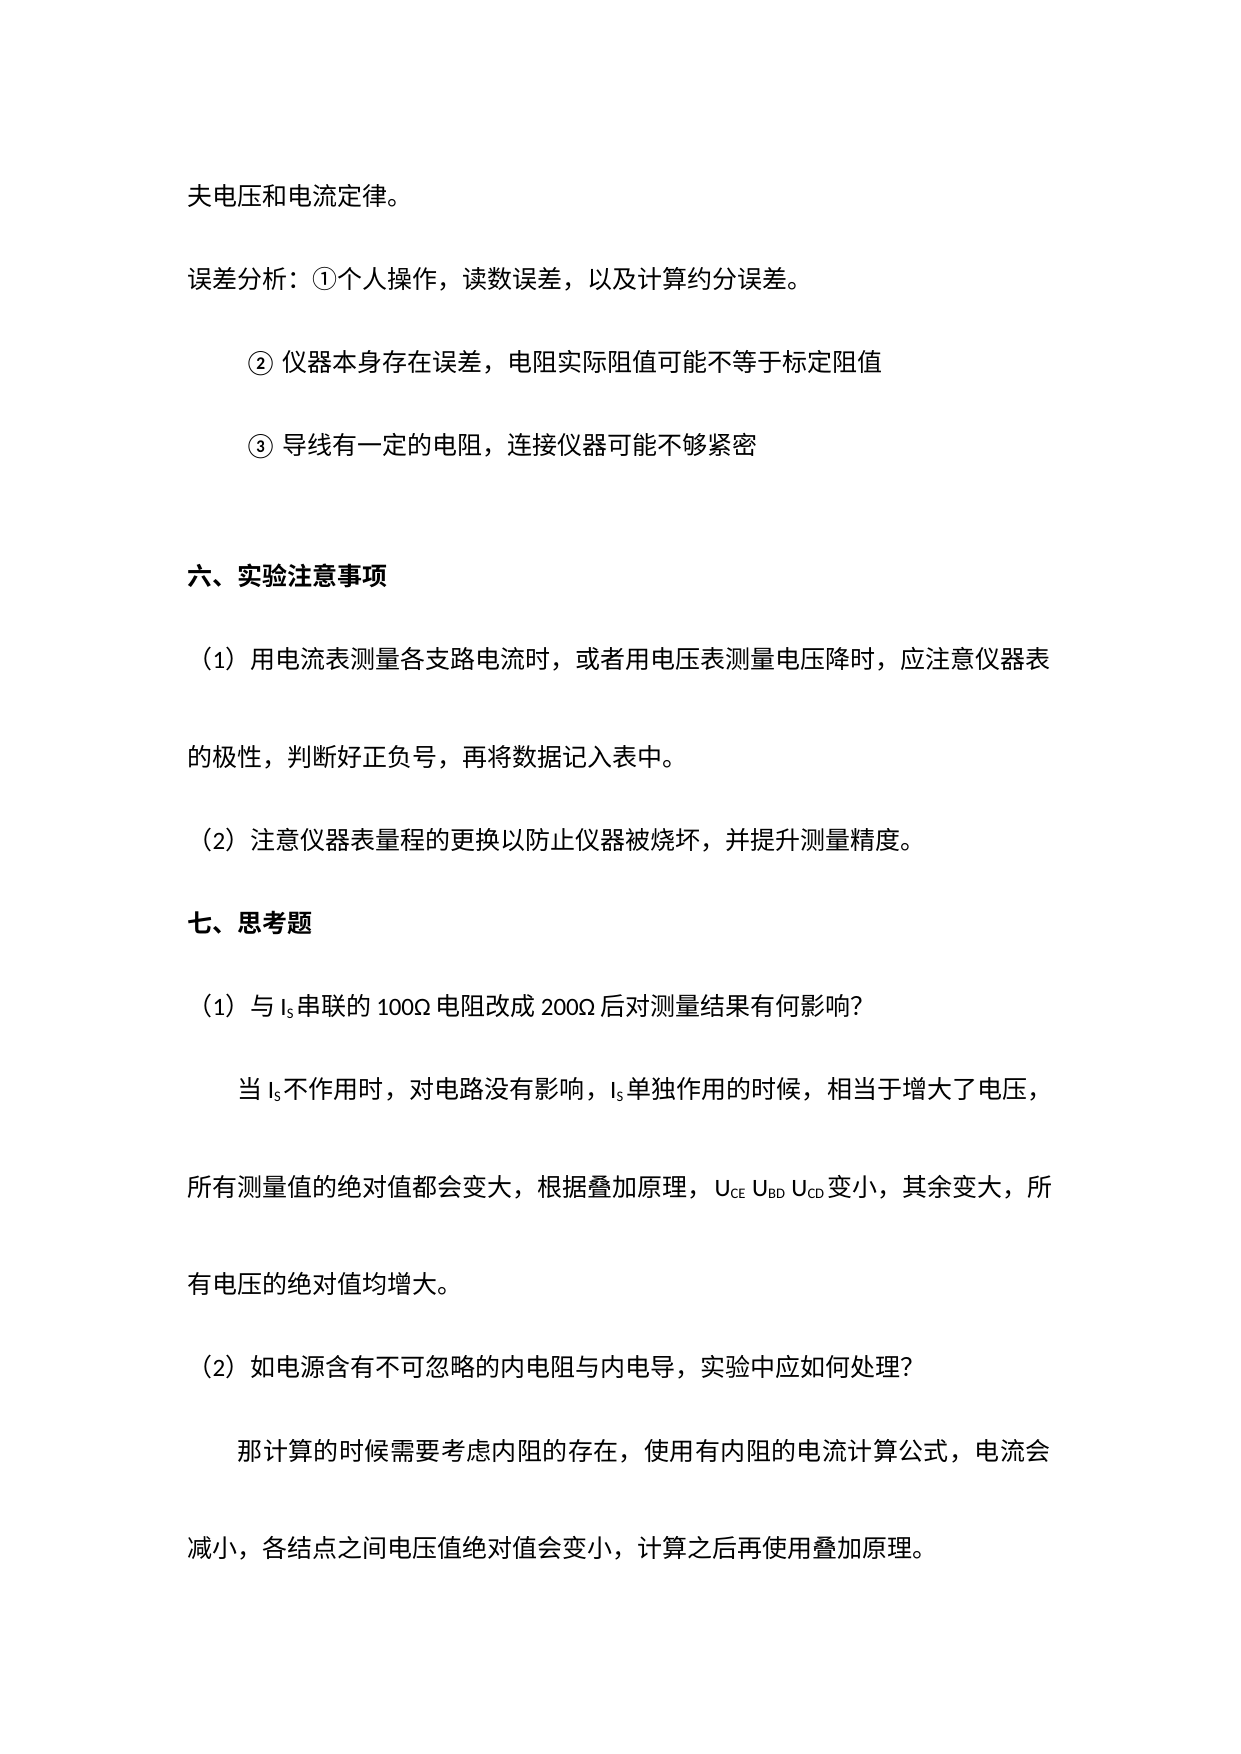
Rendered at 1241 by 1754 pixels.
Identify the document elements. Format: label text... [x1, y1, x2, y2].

list 误差分析：①个人操作，读数误差，以及计算约分误差。 [187, 245, 1053, 310]
list 当IS不作用时，对电路没有影响，IS单独作用的时候，相当于增大了电压，所有测量值的绝对值都会变大，根据叠加原理，UCE UBD UCD变小，其余变大，所有电压的绝对值均增大。 [187, 1055, 1053, 1315]
list 实验注意事项 [187, 542, 1053, 607]
list 如电源含有不可忽略的内电阻与内电导，实验中应如何处理？ [187, 1333, 1053, 1398]
list 注意仪器表量程的更换以防止仪器被烧坏，并提升测量精度。 [187, 806, 1053, 871]
list ②仪器本身存在误差，电阻实际阻值可能不等于标定阻值 [187, 328, 1053, 393]
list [187, 162, 1053, 227]
list 与IS串联的100Ω电阻改成200Ω后对测量结果有何影响？ [187, 972, 1053, 1037]
list 思考题 [187, 889, 1053, 954]
list 那计算的时候需要考虑内阻的存在，使用有内阻的电流计算公式，电流会减小，各结点之间电压值绝对值会变小，计算之后再使用叠加原理。 [187, 1417, 1053, 1579]
list ③导线有一定的电阻，连接仪器可能不够紧密 [187, 411, 1053, 476]
list 用电流表测量各支路电流时，或者用电压表测量电压降时，应注意仪器表的极性，判断好正负号，再将数据记入表中。 [187, 625, 1053, 788]
